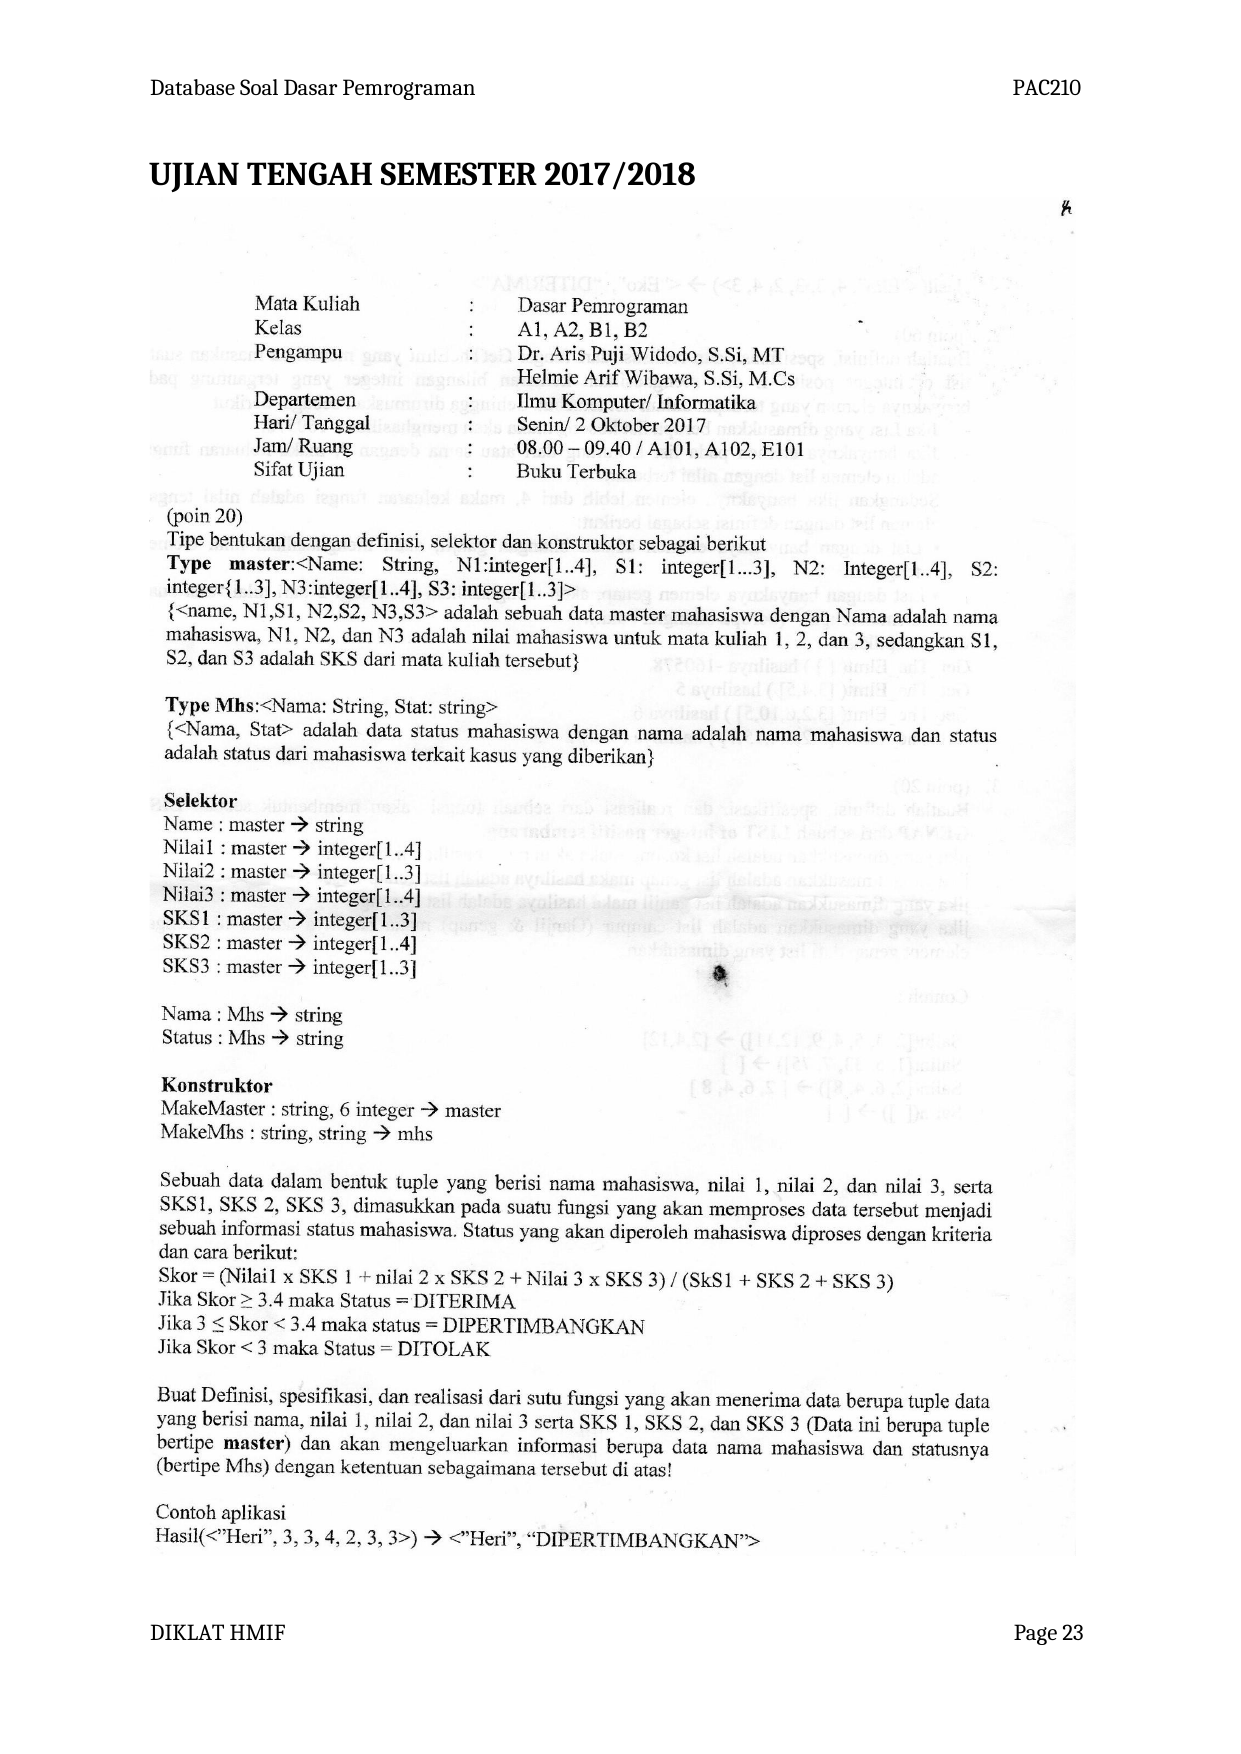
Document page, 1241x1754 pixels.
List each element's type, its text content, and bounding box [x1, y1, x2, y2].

text UJIAN TENGAH SEMESTER 2017/2018 [148, 155, 1144, 193]
picture [149, 197, 1076, 1556]
